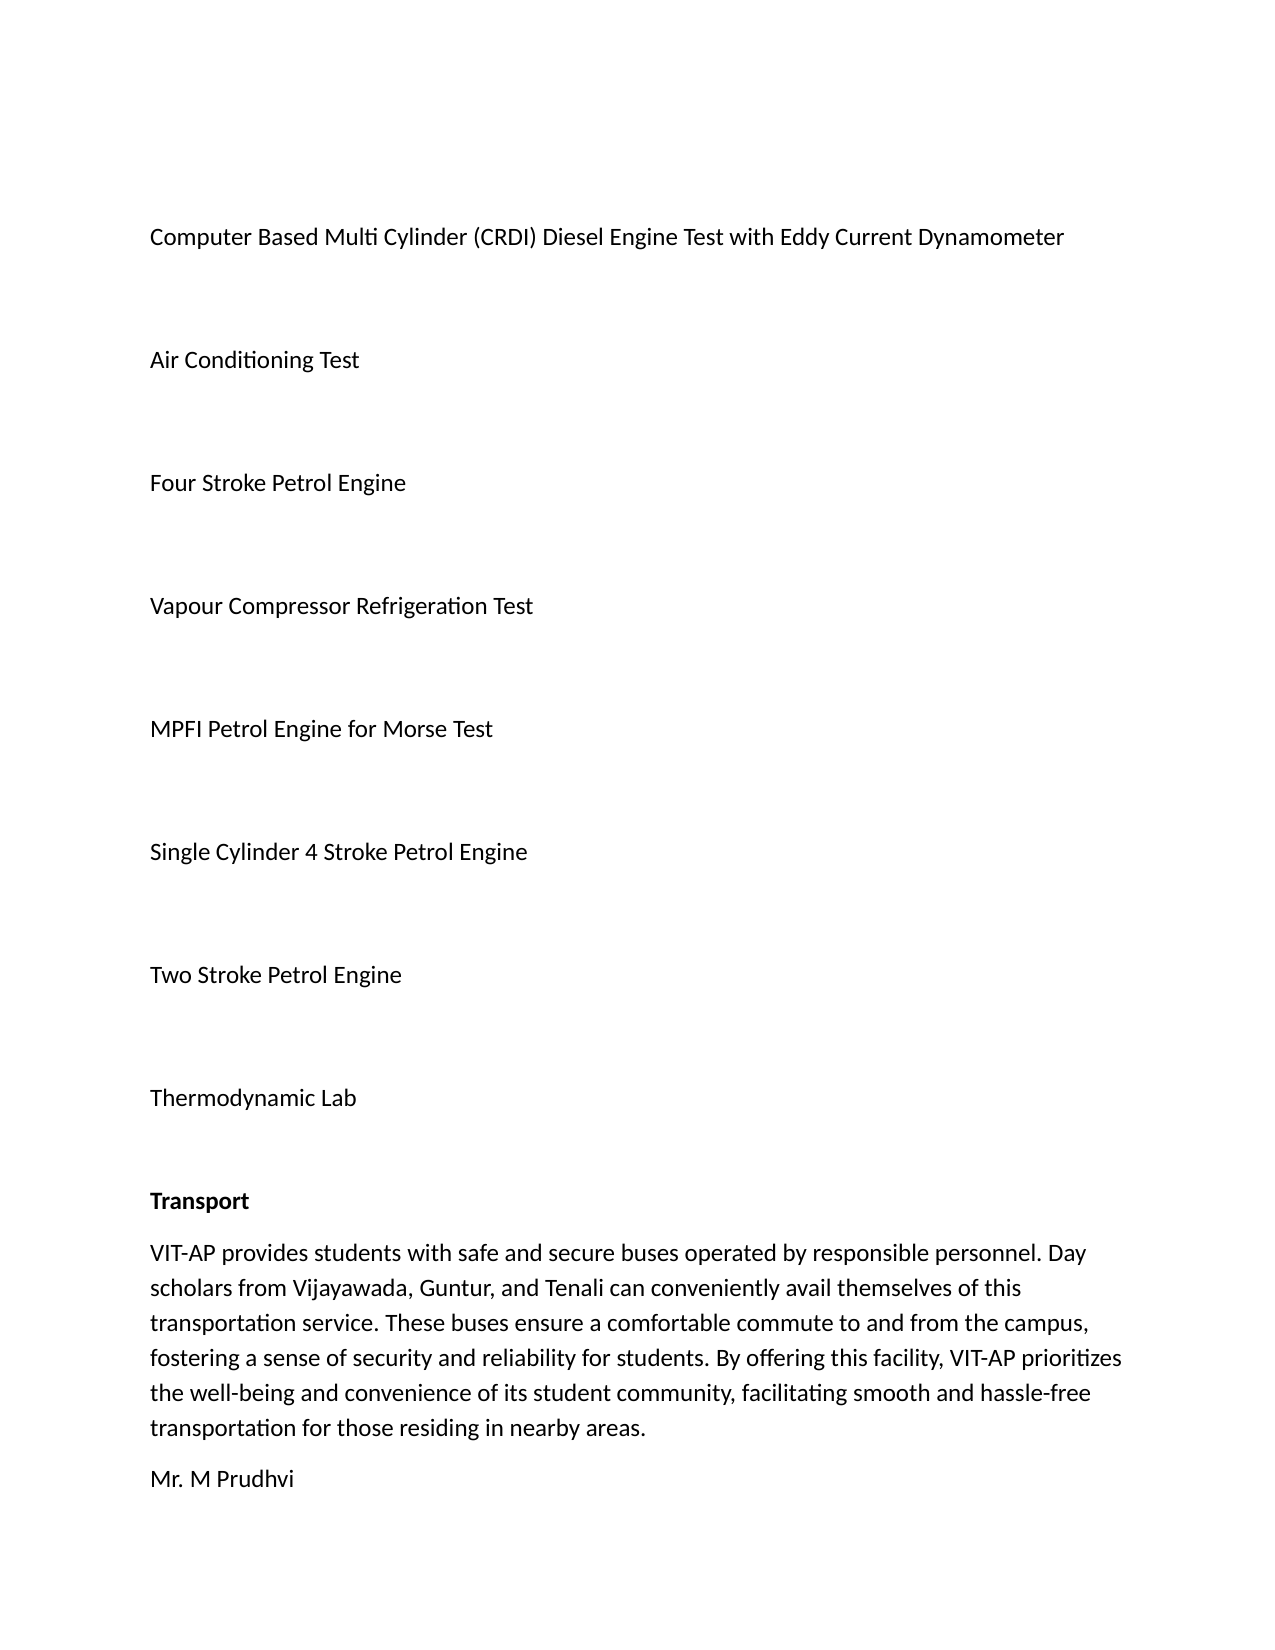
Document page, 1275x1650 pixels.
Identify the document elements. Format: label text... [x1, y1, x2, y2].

text Single Cylinder 4 Stroke Petrol Engine [150, 836, 1125, 866]
text VIT-AP provides students with safe and secure buses operated by responsible personnel. Day scholars from Vijayawada, Guntur, and Tenali can conveniently avail themselves of this transportation service. These buses ensure a comfortable commute to and from the campus, fostering a sense of security and reliability for students. By offering this facility, VIT-AP prioritizes the well-being and convenience of its student community, facilitating smooth and hassle-free transportation for those residing in nearby areas. [150, 1237, 1125, 1442]
text Two Stroke Petrol Engine [150, 959, 1125, 989]
text Transport [150, 1185, 1125, 1216]
text MPFI Petrol Engine for Morse Test [150, 713, 1125, 743]
text Computer Based Multi Cylinder (CRDI) Diesel Engine Test with Eddy Current Dynamometer [150, 221, 1125, 252]
text Vapour Compressor Refrigeration Test [150, 590, 1125, 621]
text Mr. M Prudhvi [150, 1463, 1125, 1494]
text Thermodynamic Lab [150, 1082, 1125, 1112]
text Four Stroke Petrol Engine [150, 467, 1125, 498]
text Air Conditioning Test [150, 344, 1125, 375]
